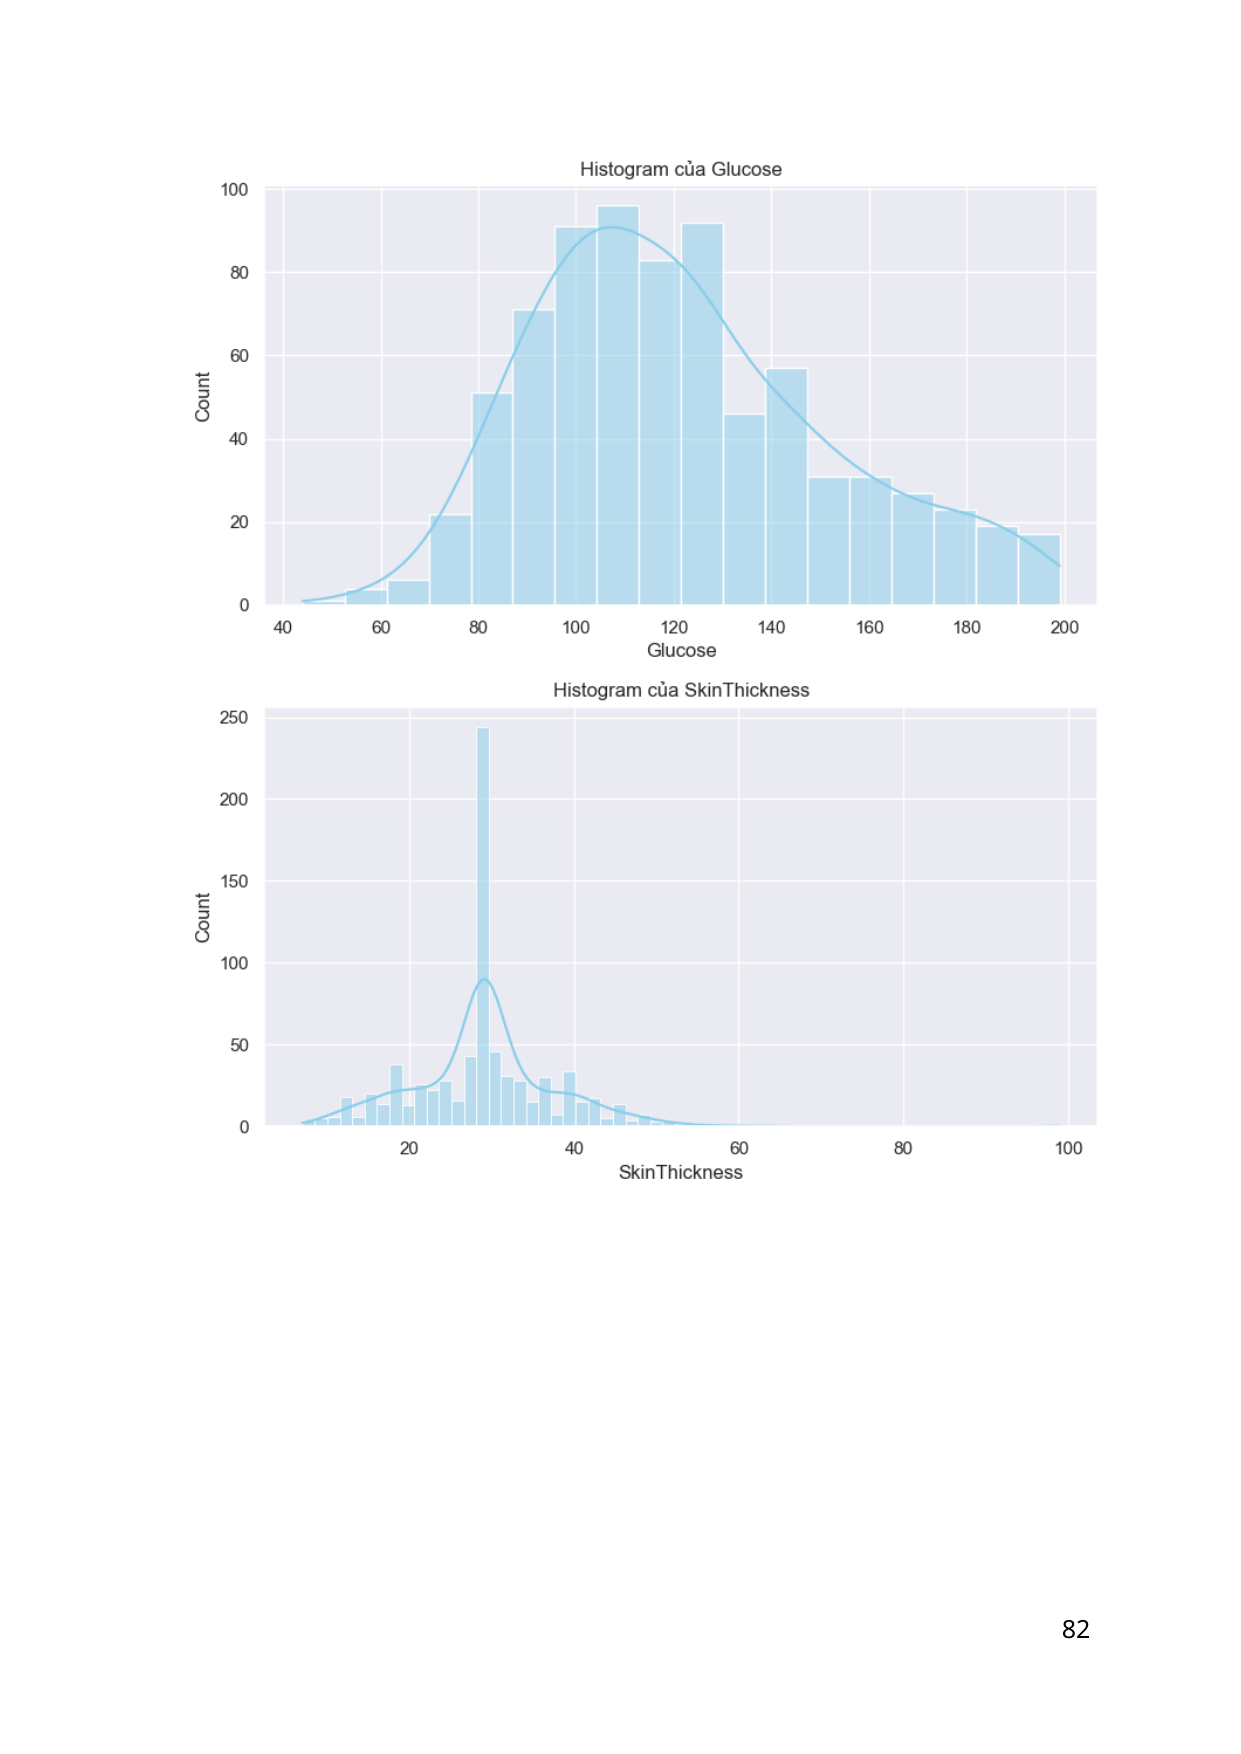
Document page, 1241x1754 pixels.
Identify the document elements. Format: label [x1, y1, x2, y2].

picture [187, 150, 1128, 1186]
